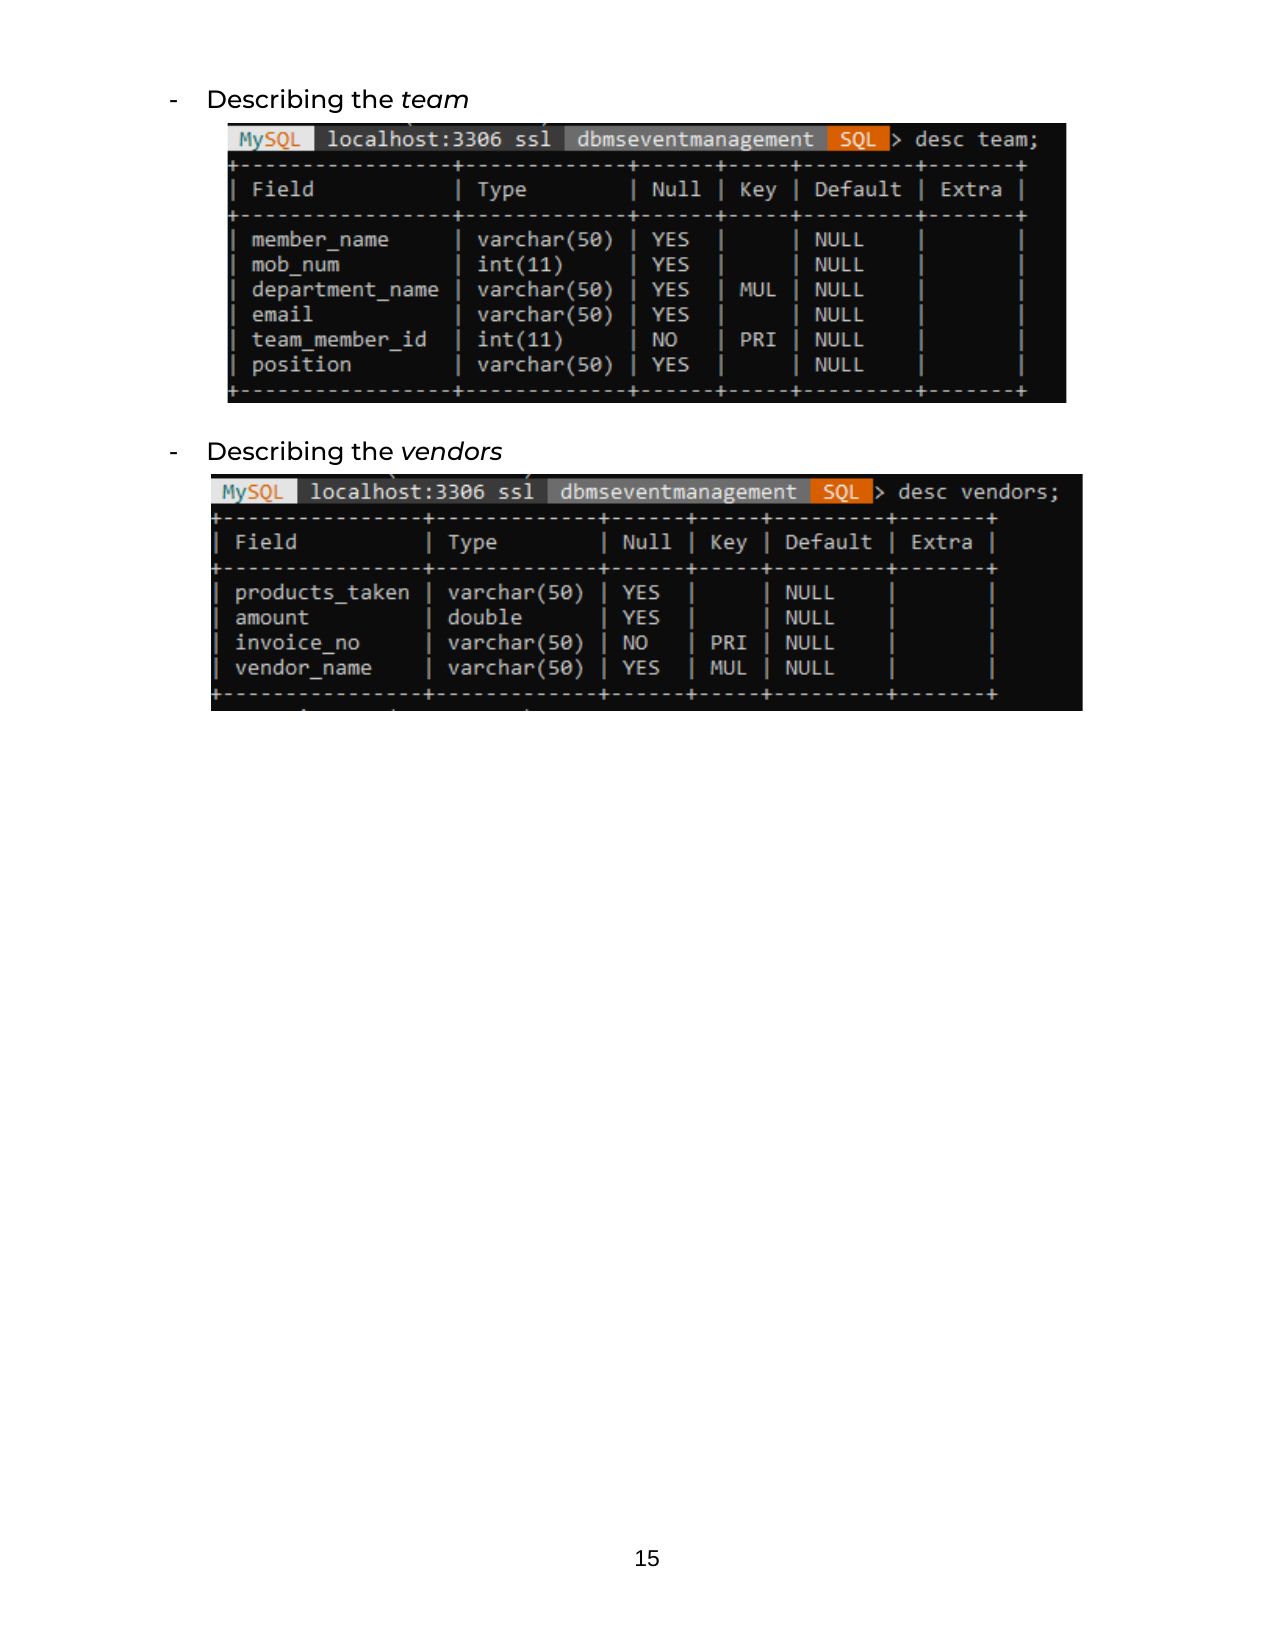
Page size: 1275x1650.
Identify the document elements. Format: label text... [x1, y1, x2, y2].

picture [227, 123, 1067, 403]
subtitle Describing the team [169, 84, 1162, 115]
subtitle Describing the vendors [169, 436, 1162, 466]
picture [211, 474, 1083, 711]
